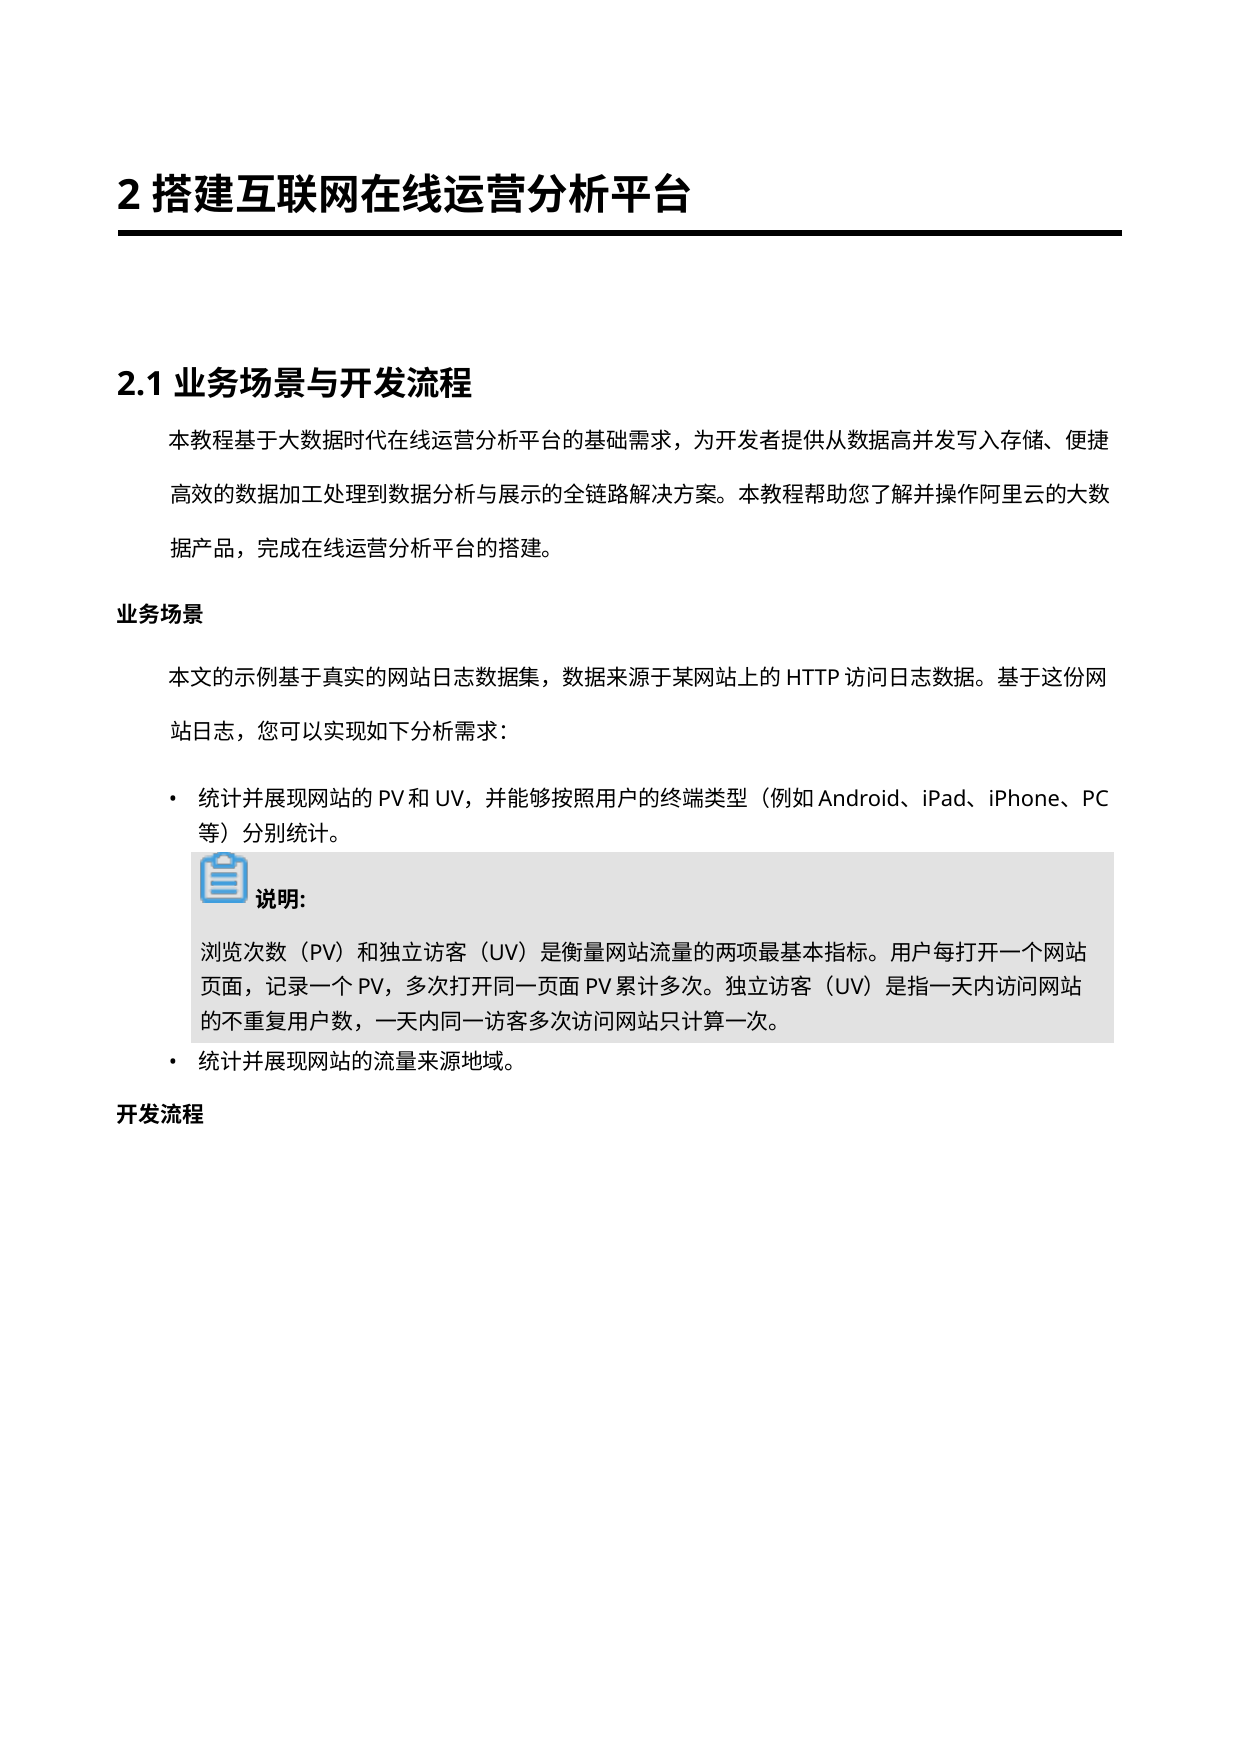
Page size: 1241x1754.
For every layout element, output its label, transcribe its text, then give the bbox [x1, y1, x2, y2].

text 开发流程 [117, 1097, 1122, 1129]
text 本文的示例基于真实的网站日志数据集，数据来源于某网站上的HTTP访问日志数据。基于这份网站日志，您可以实现如下分析需求： [169, 660, 1122, 746]
picture [199, 852, 250, 903]
text 业务场景 [117, 597, 1122, 629]
list 统计并展现网站的PV和UV，并能够按照用户的终端类型（例如Android、iPad、iPhone、PC等）分别统计。 [169, 780, 1122, 848]
subtitle 2 搭建互联网在线运营分析平台 [117, 159, 1122, 224]
table_header 说明: 浏览次数（PV）和独立访客（UV）是衡量网站流量的两项最基本指标。用户每打开一个网站页面，记录一个PV，多次打开同一页面PV累计多次。独立访客（UV）是指一天内访问网站的不重复用户数，一天内同一访客多次访问网站只计算一次。 [191, 852, 1114, 1043]
text 本教程基于大数据时代在线运营分析平台的基础需求，为开发者提供从数据高并发写入存储、便捷高效的数据加工处理到数据分析与展示的全链路解决方案。本教程帮助您了解并操作阿里云的大数据产品，完成在线运营分析平台的搭建。 [169, 423, 1122, 563]
list 统计并展现网站的流量来源地域。 [169, 1043, 1122, 1076]
subtitle 2.1 业务场景与开发流程 [117, 349, 1122, 414]
